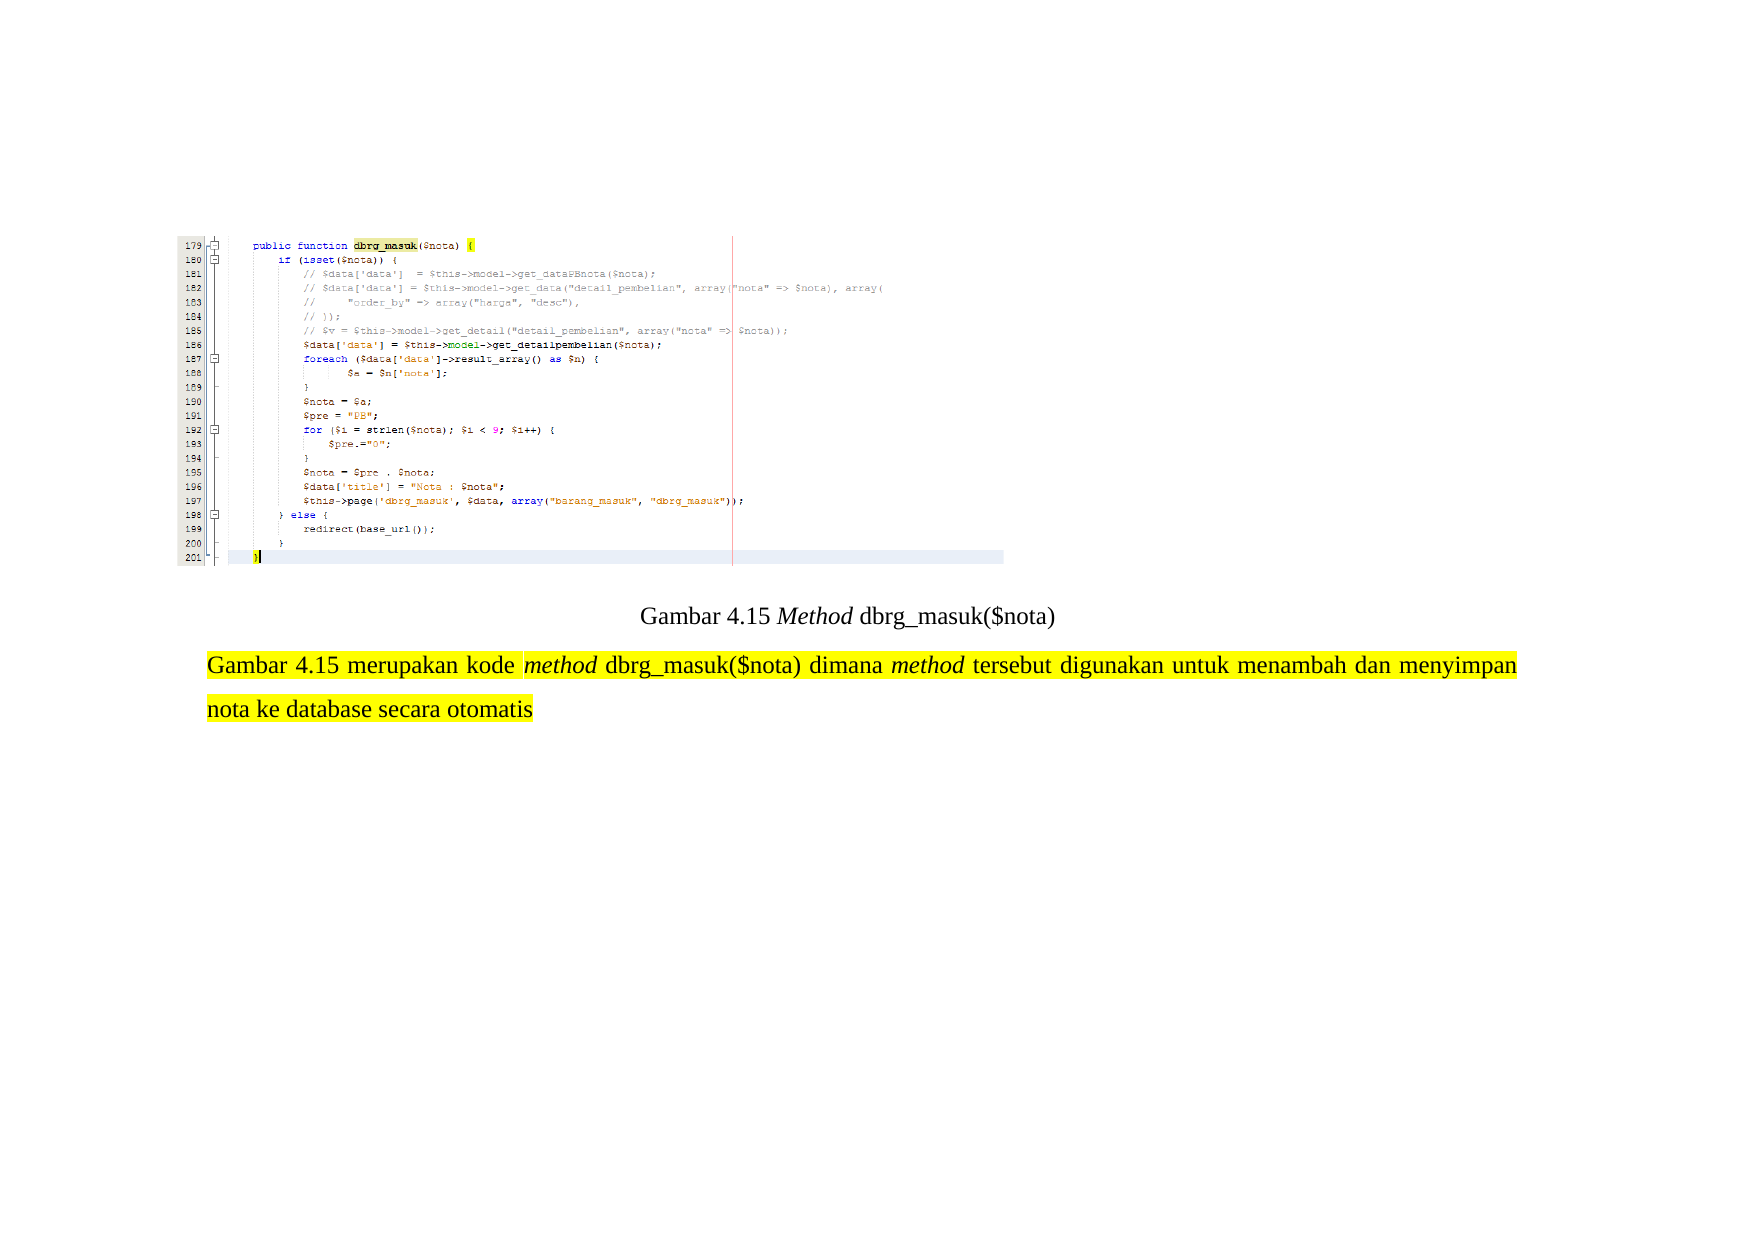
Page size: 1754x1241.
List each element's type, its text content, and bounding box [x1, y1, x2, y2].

text Gambar 4.15 Method dbrg_masuk($nota) [177, 601, 1518, 630]
list Gambar 4.15 merupakan kode method dbrg_masuk($nota) dimana method tersebut digunakan untuk menambah dan menyimpan nota ke database secara otomatis [207, 651, 1518, 722]
picture [177, 236, 1004, 566]
